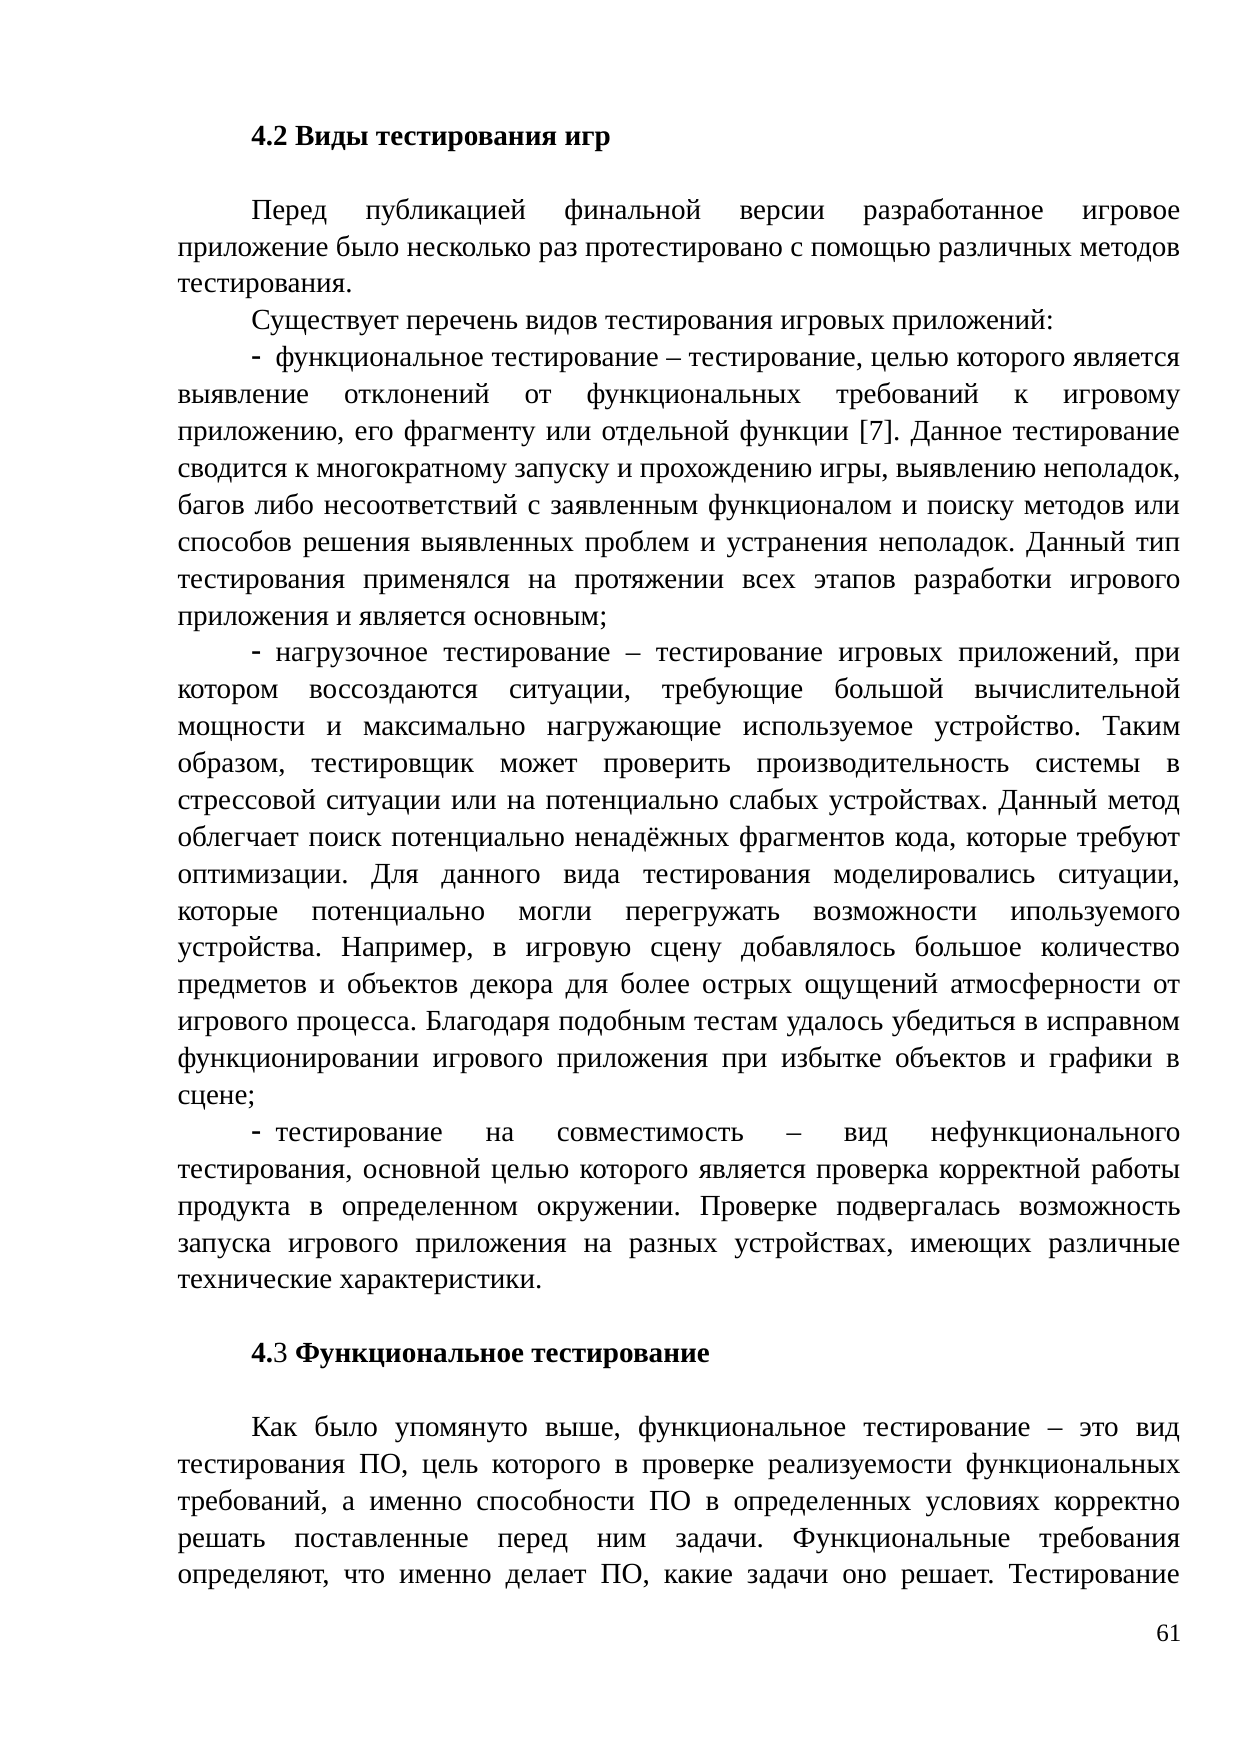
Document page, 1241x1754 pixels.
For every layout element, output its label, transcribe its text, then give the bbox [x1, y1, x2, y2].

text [177, 1409, 1181, 1590]
text Перед публикацией финальной версии разработанное игровое приложение было несколько раз протестировано с помощью различных методов тестирования. [177, 192, 1181, 299]
subtitle 4.2 Виды тестирования игр [177, 118, 1181, 152]
text Существует перечень видов тестирования игровых приложений: [177, 302, 1181, 336]
subtitle 4.3 Функциональное тестирование [177, 1335, 1181, 1369]
list функциональное тестирование – тестирование, целью которого является выявление отклонений от функциональных требований к игровому приложению, его фрагменту или отдельной функции [7]. Данное тестирование сводится к многократному запуску и прохождению игры, выявлению неполадок, багов либо несоответствий с заявленным функционалом и поиску методов или способов решения выявленных проблем и устранения неполадок. Данный тип тестирования применялся на протяжении всех этапов разработки игрового приложения и является основным; [177, 339, 1181, 631]
list тестирование на совместимость – вид нефункционального тестирования, основной целью которого является проверка корректной работы продукта в определенном окружении. Проверке подвергалась возможность запуска игрового приложения на разных устройствах, имеющих различные технические характеристики. [177, 1114, 1181, 1295]
list нагрузочное тестирование – тестирование игровых приложений, при котором воссоздаются ситуации, требующие большой вычислительной мощности и максимально нагружающие используемое устройство. Таким образом, тестировщик может проверить производительность системы в стрессовой ситуации или на потенциально слабых устройствах. Данный метод облегчает поиск потенциально ненадёжных фрагментов кода, которые требуют оптимизации. Для данного вида тестирования моделировались ситуации, которые потенциально могли перегружать возможности ипользуемого устройства. Например, в игровую сцену добавлялось большое количество предметов и объектов декора для более острых ощущений атмосферности от игрового процесса. Благодаря подобным тестам удалось убедиться в исправном функционировании игрового приложения при избытке объектов и графики в сцене; [177, 634, 1181, 1111]
